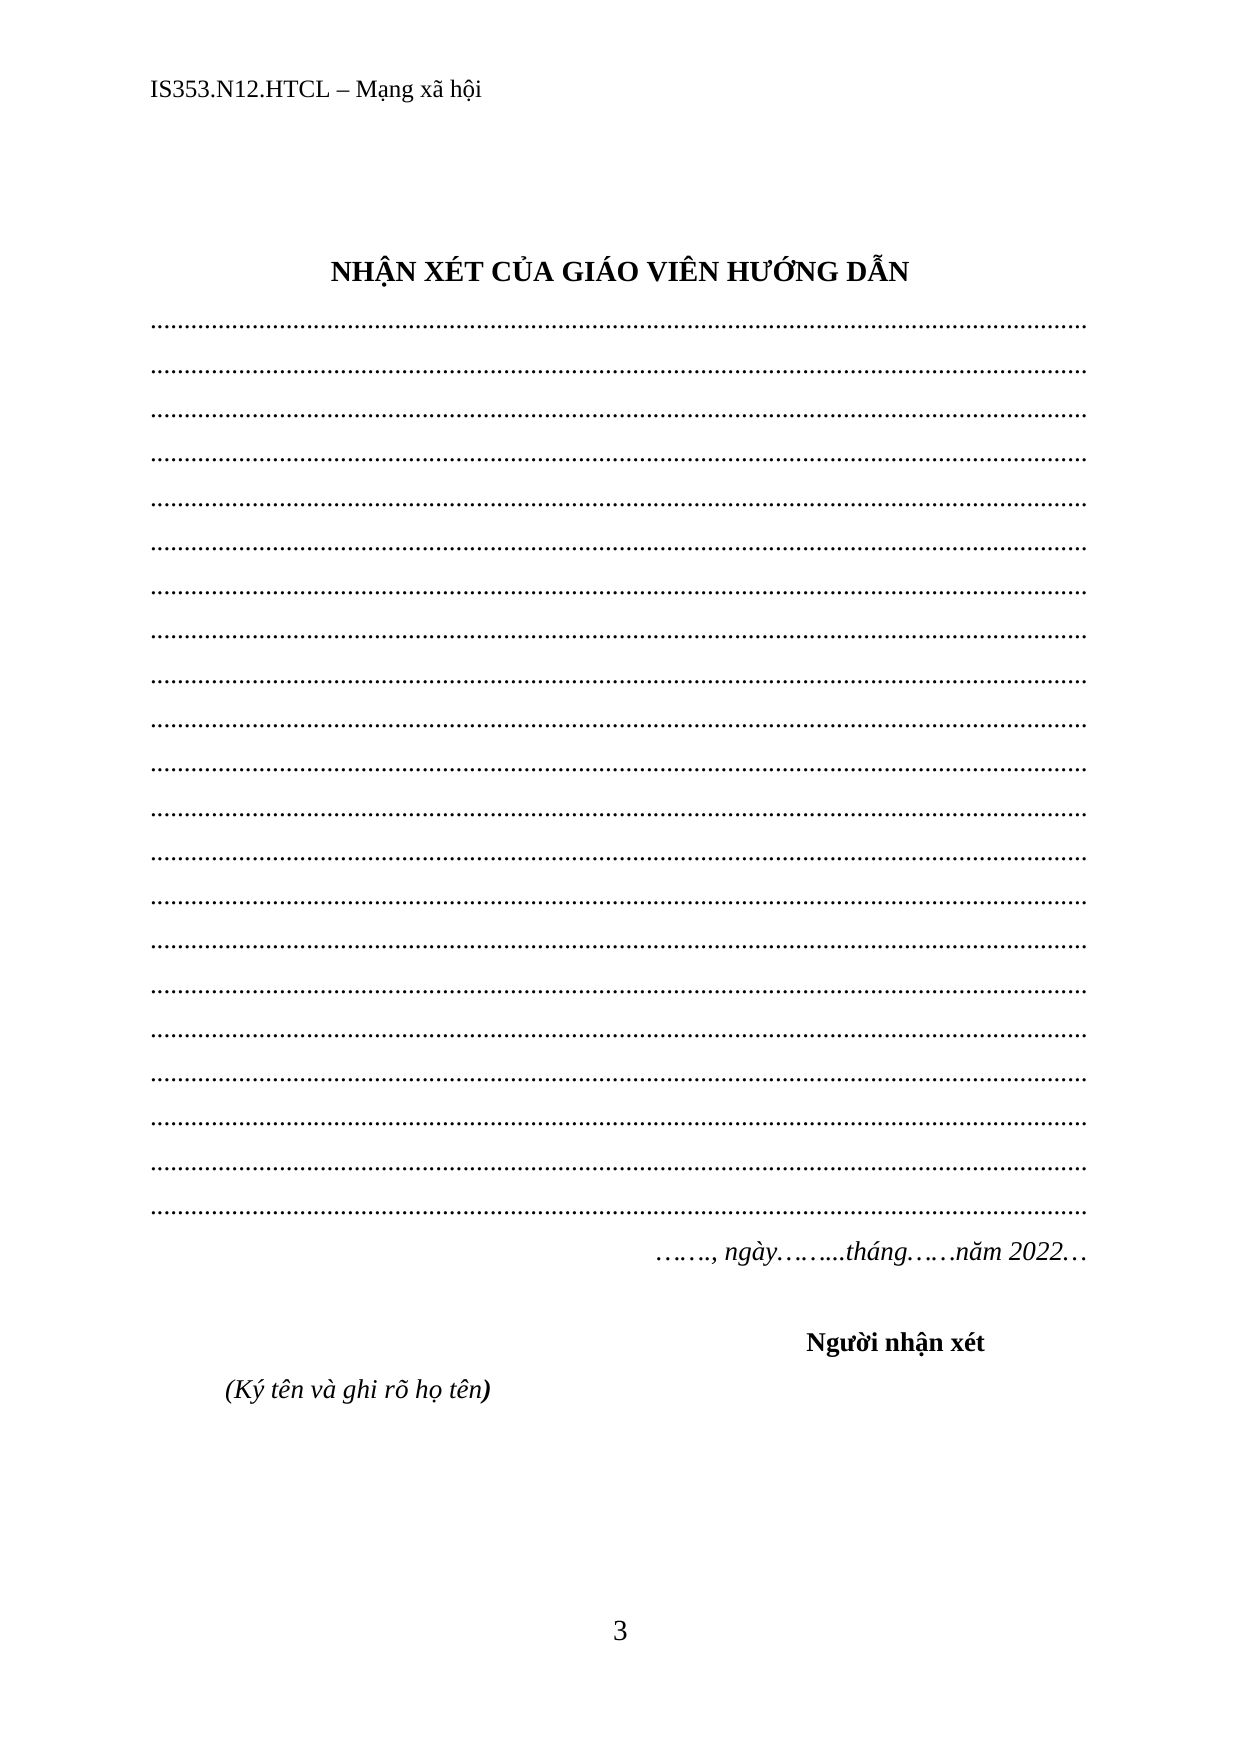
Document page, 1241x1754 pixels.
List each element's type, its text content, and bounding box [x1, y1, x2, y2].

text Người nhận xét [150, 1326, 1090, 1357]
text NHẬN XÉT CỦA GIÁO VIÊN HƯỚNG DẪN [150, 254, 1090, 287]
text ……., ngày……...tháng……năm 2022… [150, 1235, 1090, 1266]
text (Ký tên và ghi rõ họ tên) [150, 1373, 1090, 1404]
